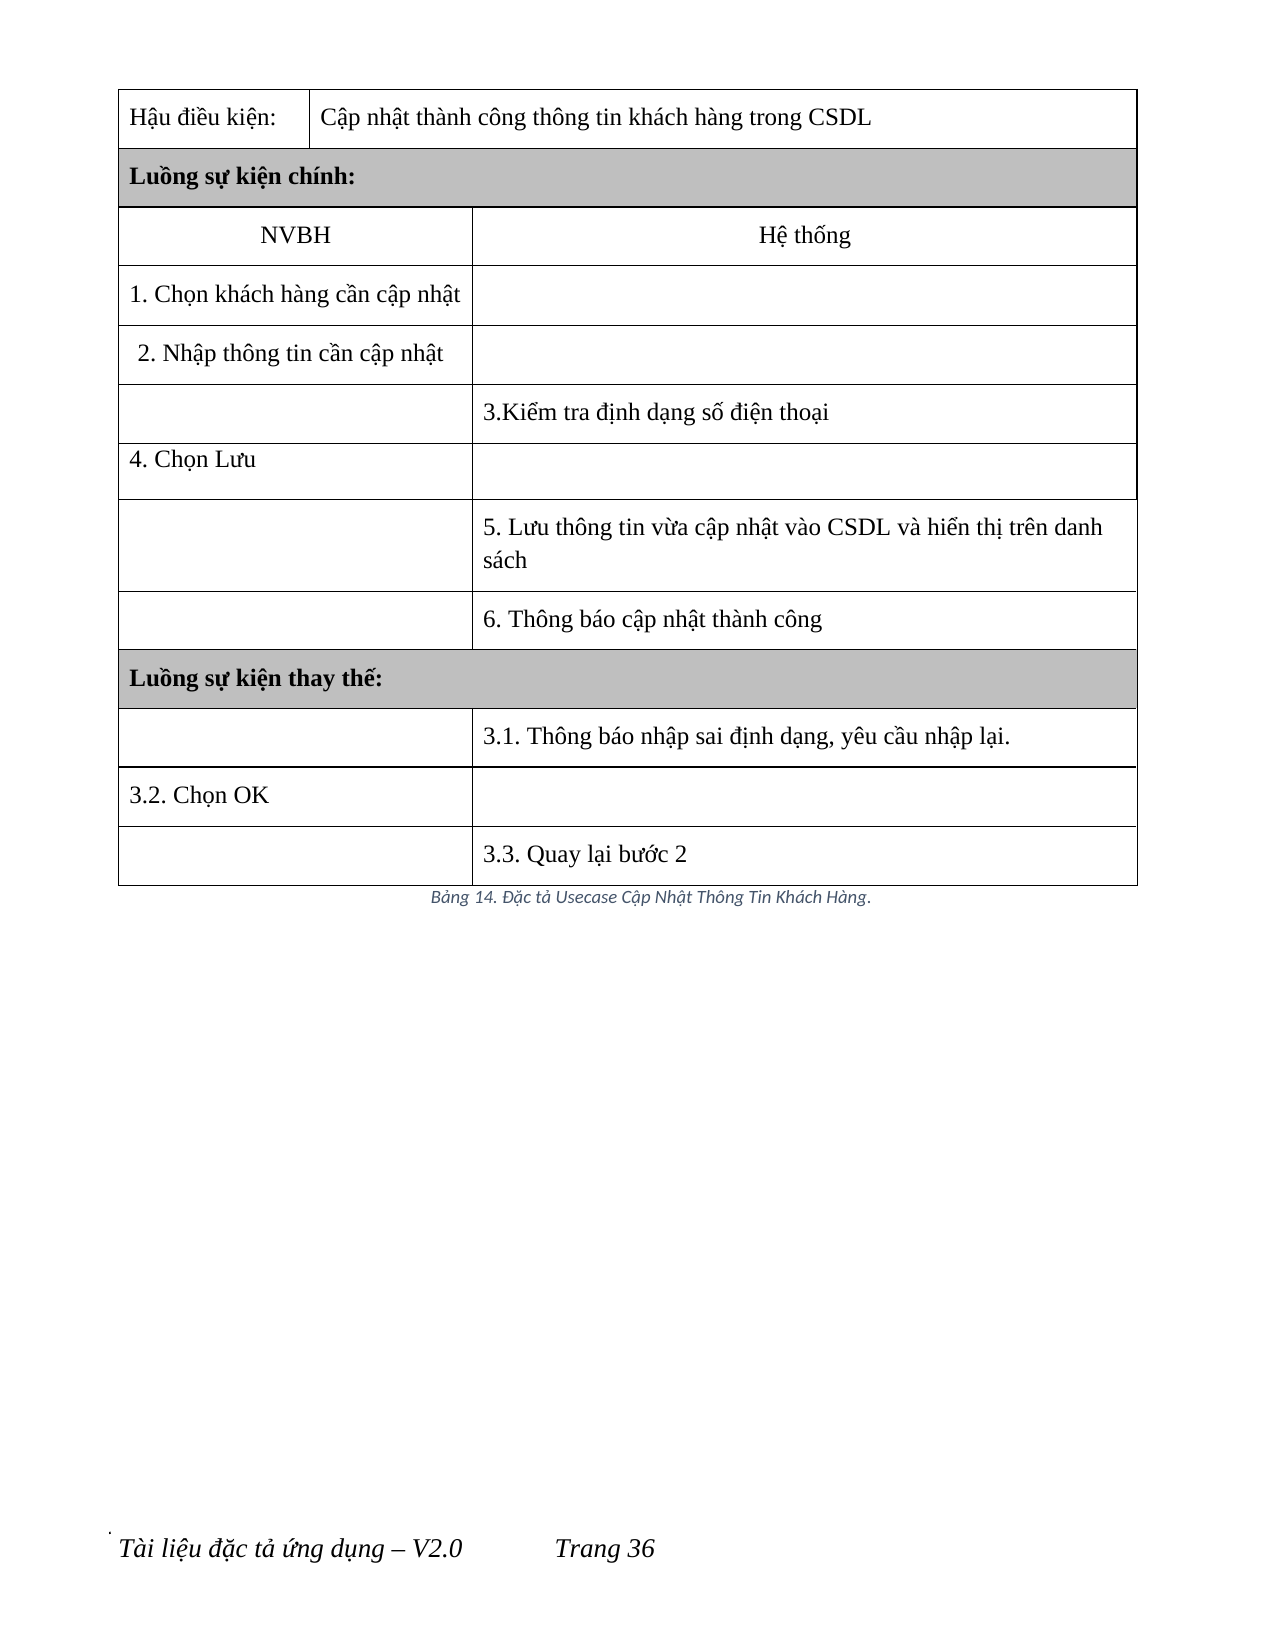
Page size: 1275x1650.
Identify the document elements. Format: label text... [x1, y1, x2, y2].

table_cell 5. Lưu thông tin vừa cập nhật vào CSDL và hiển thị trên danh sách [473, 500, 1137, 591]
text Bảng 14. Đặc tả Usecase Cập Nhật Thông Tin Khách Hàng. [118, 886, 1186, 908]
table_cell Cập nhật thành công thông tin khách hàng trong CSDL [310, 90, 1136, 147]
table_cell Hậu điều kiện: [119, 90, 309, 147]
table_cell NVBH [119, 208, 472, 265]
table_cell [119, 385, 472, 443]
table_cell [473, 266, 1136, 324]
table_cell 3.3. Quay lại bước 2 [473, 826, 1137, 884]
table_cell [119, 592, 472, 649]
table_cell 3.2. Chọn OK [119, 768, 472, 826]
table_cell Hệ thống [473, 208, 1136, 265]
table_cell [473, 766, 1137, 826]
table_cell [473, 444, 1136, 499]
table_cell 6. Thông báo cập nhật thành công [473, 591, 1137, 649]
table_cell 1. Chọn khách hàng cần cập nhật [119, 266, 472, 324]
table_cell Luồng sự kiện thay thế: [119, 649, 1137, 708]
table_cell 3.1. Thông báo nhập sai định dạng, yêu cầu nhập lại. [473, 708, 1137, 766]
table_cell [119, 827, 472, 884]
table_cell [119, 709, 472, 766]
table_cell 3.Kiểm tra định dạng số điện thoại [473, 385, 1136, 443]
table_cell [473, 326, 1136, 384]
table_cell Luồng sự kiện chính: [119, 149, 1136, 206]
table_cell 2. Nhập thông tin cần cập nhật [119, 326, 472, 384]
table_cell [119, 500, 472, 591]
table_cell 4. Chọn Lưu [119, 444, 472, 499]
